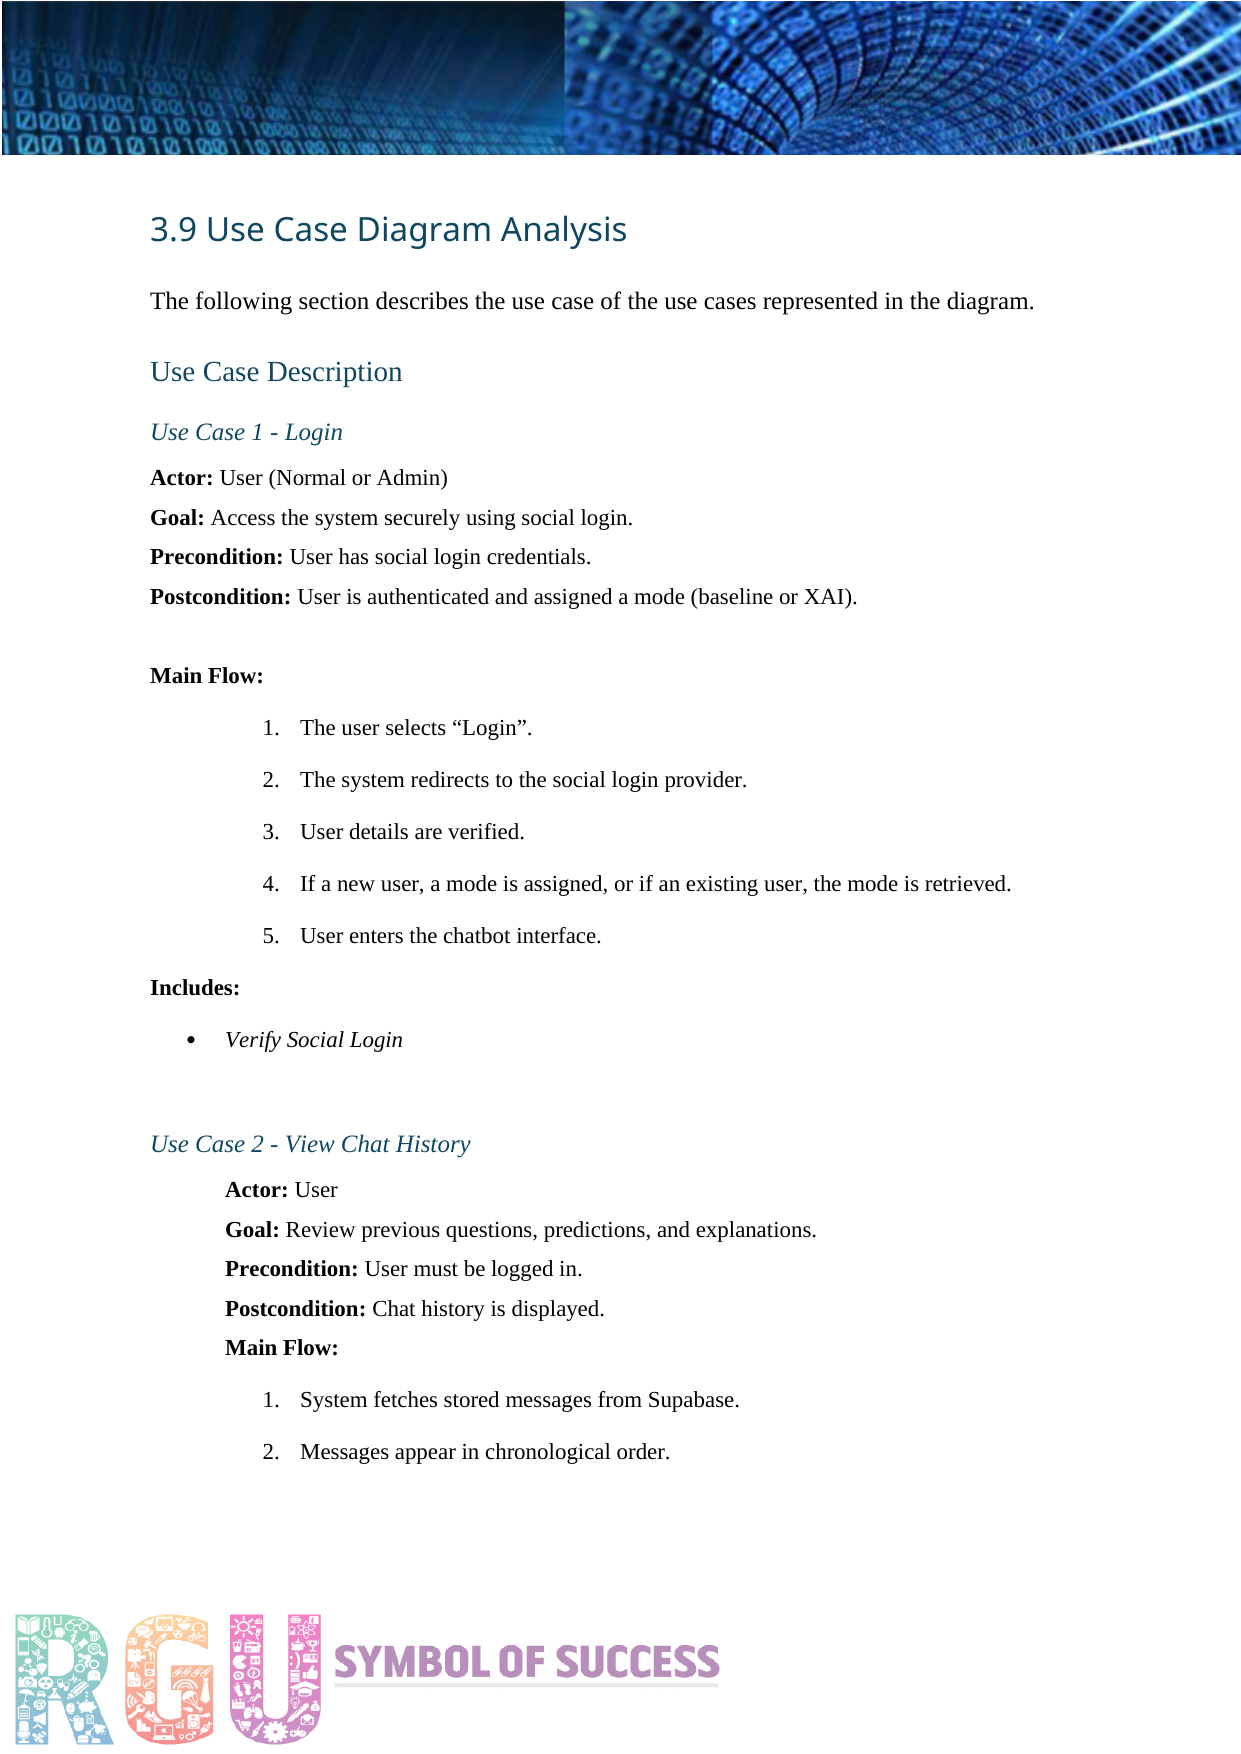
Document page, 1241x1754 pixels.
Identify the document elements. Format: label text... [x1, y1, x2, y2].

text Main Flow: [150, 1334, 1090, 1361]
list User enters the chatbot interface. [262, 922, 1090, 948]
text The following section describes the use case of the use cases represented in the diagram. [150, 286, 1090, 315]
list The user selects “Login”. [262, 714, 1090, 740]
picture [2, 1, 1241, 155]
subtitle 3.9 Use Case Diagram Analysis [150, 206, 1090, 251]
text Includes: [150, 974, 1090, 1000]
list If a new user, a mode is assigned, or if an existing user, the mode is retrieved. [262, 870, 1090, 896]
subtitle Use Case 1 - Login [150, 417, 1090, 446]
text Main Flow: [150, 662, 1090, 688]
subtitle Use Case 2 - View Chat History [150, 1129, 1090, 1158]
list System fetches stored messages from Supabase. [262, 1386, 1090, 1413]
list User details are verified. [262, 818, 1090, 844]
subtitle Use Case Description [150, 354, 1090, 388]
text Actor: User (Normal or Admin) Goal: Access the system securely using social login. Precondition: User has social login credentials. Postcondition: User is authenticated and assigned a mode (baseline or XAI). [150, 464, 1090, 609]
text Actor: User Goal: Review previous questions, predictions, and explanations. Precondition: User must be logged in. Postcondition: Chat history is displayed. [225, 1176, 1090, 1321]
list The system redirects to the social login provider. [262, 766, 1090, 792]
list Messages appear in chronological order. [262, 1438, 1090, 1465]
subtitle Trust survey storage [1, 1603, 733, 1754]
list Verify Social Login [187, 1026, 1090, 1052]
